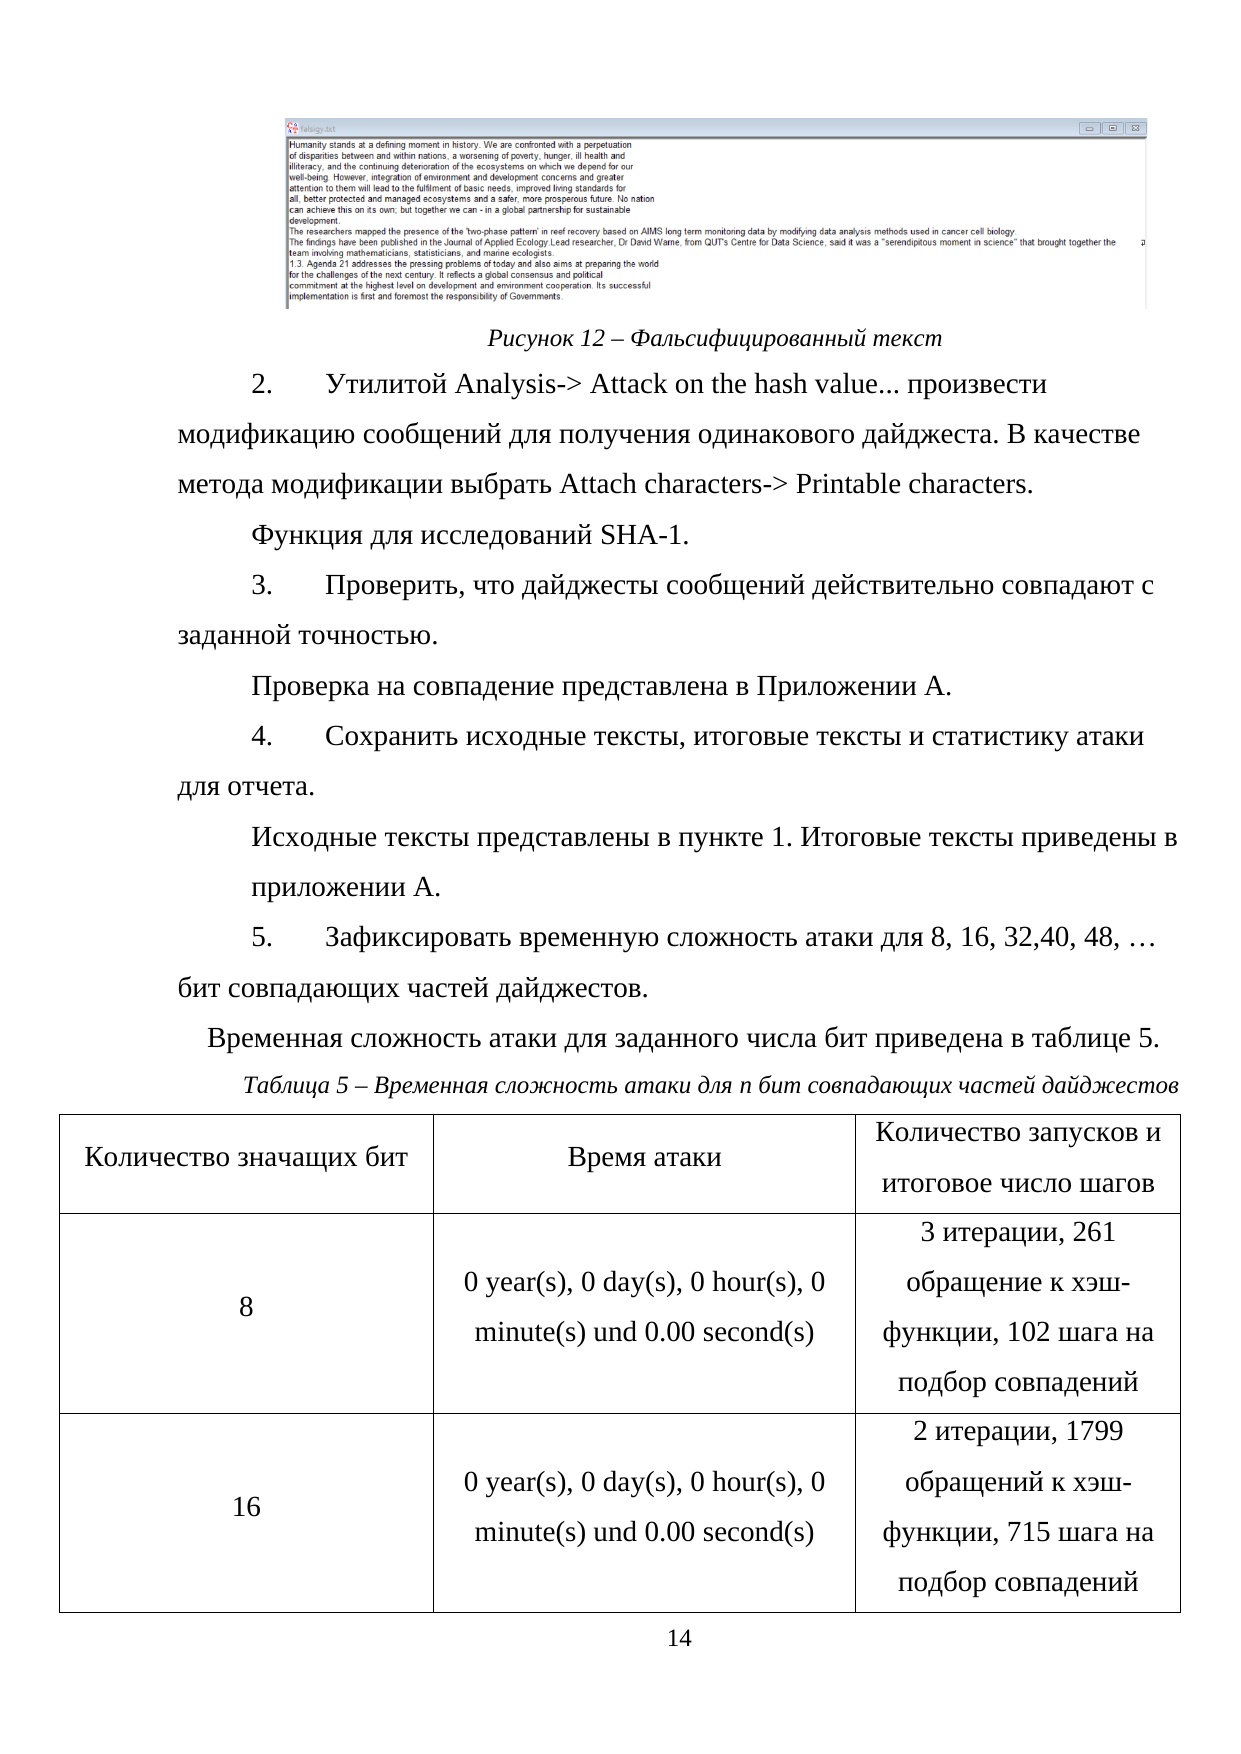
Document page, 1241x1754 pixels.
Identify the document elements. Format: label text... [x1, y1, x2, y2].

table_cell 0 year(s), 0 day(s), 0 hour(s), 0 minute(s) und 0.00 second(s) [434, 1414, 855, 1612]
list Исходные тексты представлены в пункте 1. Итоговые тексты приведены в приложении А. [251, 819, 1181, 903]
list Проверить, что дайджесты сообщений действительно совпадают с заданной точностью. [177, 567, 1181, 651]
table_cell 0 year(s), 0 day(s), 0 hour(s), 0 minute(s) und 0.00 second(s) [434, 1214, 855, 1412]
picture [284, 118, 1148, 309]
list Сохранить исходные тексты, итоговые тексты и статистику атаки для отчета. [177, 718, 1181, 802]
table_cell 8 [60, 1214, 433, 1412]
table_header Количество значащих бит [60, 1115, 433, 1213]
list Рисунок 12 – Фальсифицированный текст [251, 323, 1181, 352]
list Зафиксировать временную сложность атаки для 8, 16, 32,40, 48, … бит совпадающих частей дайджестов. [177, 919, 1181, 1003]
table_cell 3 итерации, 261 обращение к хэш-функции, 102 шага на подбор совпадений [856, 1214, 1180, 1412]
table_header Время атаки [434, 1115, 855, 1213]
list Утилитой Analysis-> Attack on the hash value... произвести модификацию сообщений для получения одинакового дайджеста. В качестве метода модификации выбрать Attach characters-> Printable characters. [177, 366, 1181, 500]
table_cell 2 итерации, 1799 обращений к хэш-функции, 715 шага на подбор совпадений [856, 1414, 1180, 1612]
list Временная сложность атаки для заданного числа бит приведена в таблице 5. [177, 1020, 1181, 1053]
list Таблица 5 – Временная сложность атаки для n бит совпадающих частей дайджестов [177, 1070, 1181, 1099]
table_cell 16 [60, 1414, 433, 1612]
list Функция для исследований SHA-1. [251, 517, 1181, 550]
list Проверка на совпадение представлена в Приложении А. [251, 668, 1181, 701]
table_header Количество запусков и итоговое число шагов [856, 1115, 1180, 1213]
